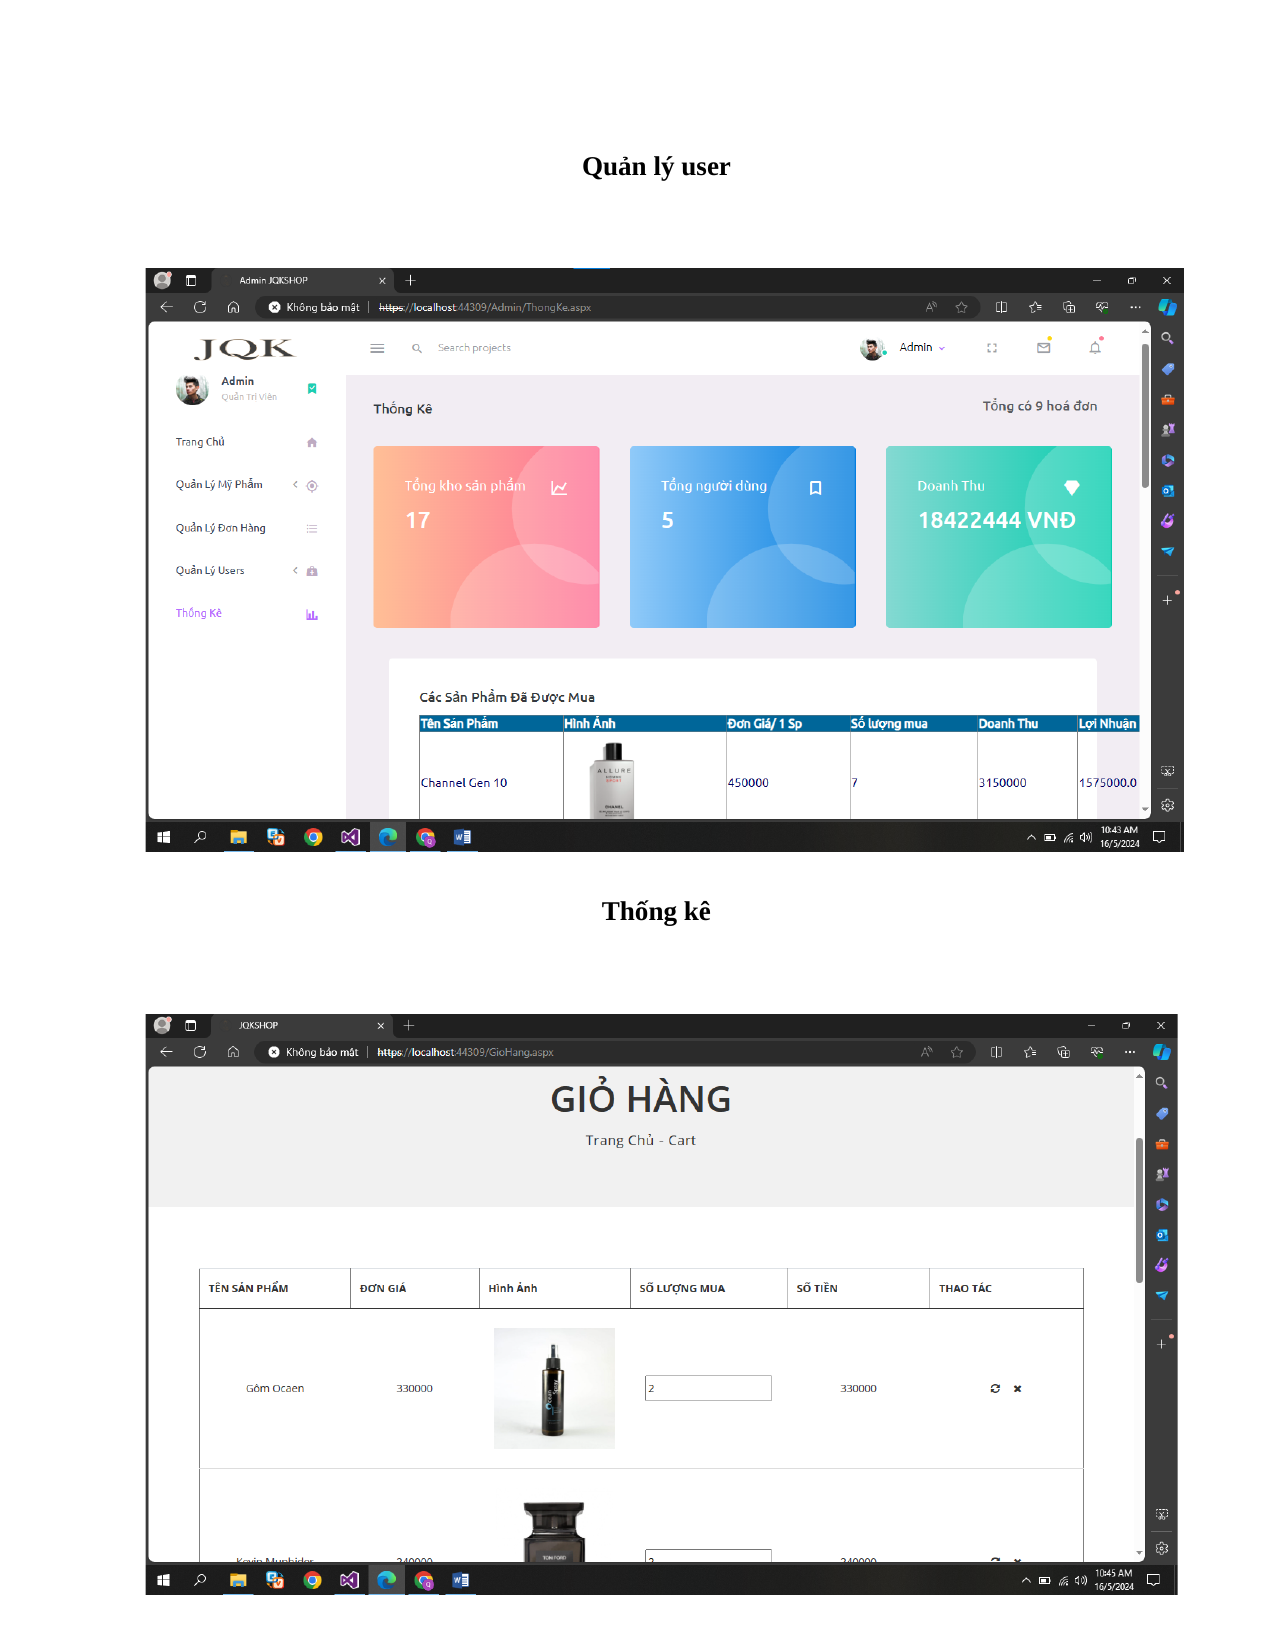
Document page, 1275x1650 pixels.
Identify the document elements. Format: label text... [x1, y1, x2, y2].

text Quản lý user [187, 150, 1125, 181]
picture [145, 268, 1184, 852]
picture [145, 1014, 1178, 1595]
text Thống kê [187, 852, 1125, 927]
